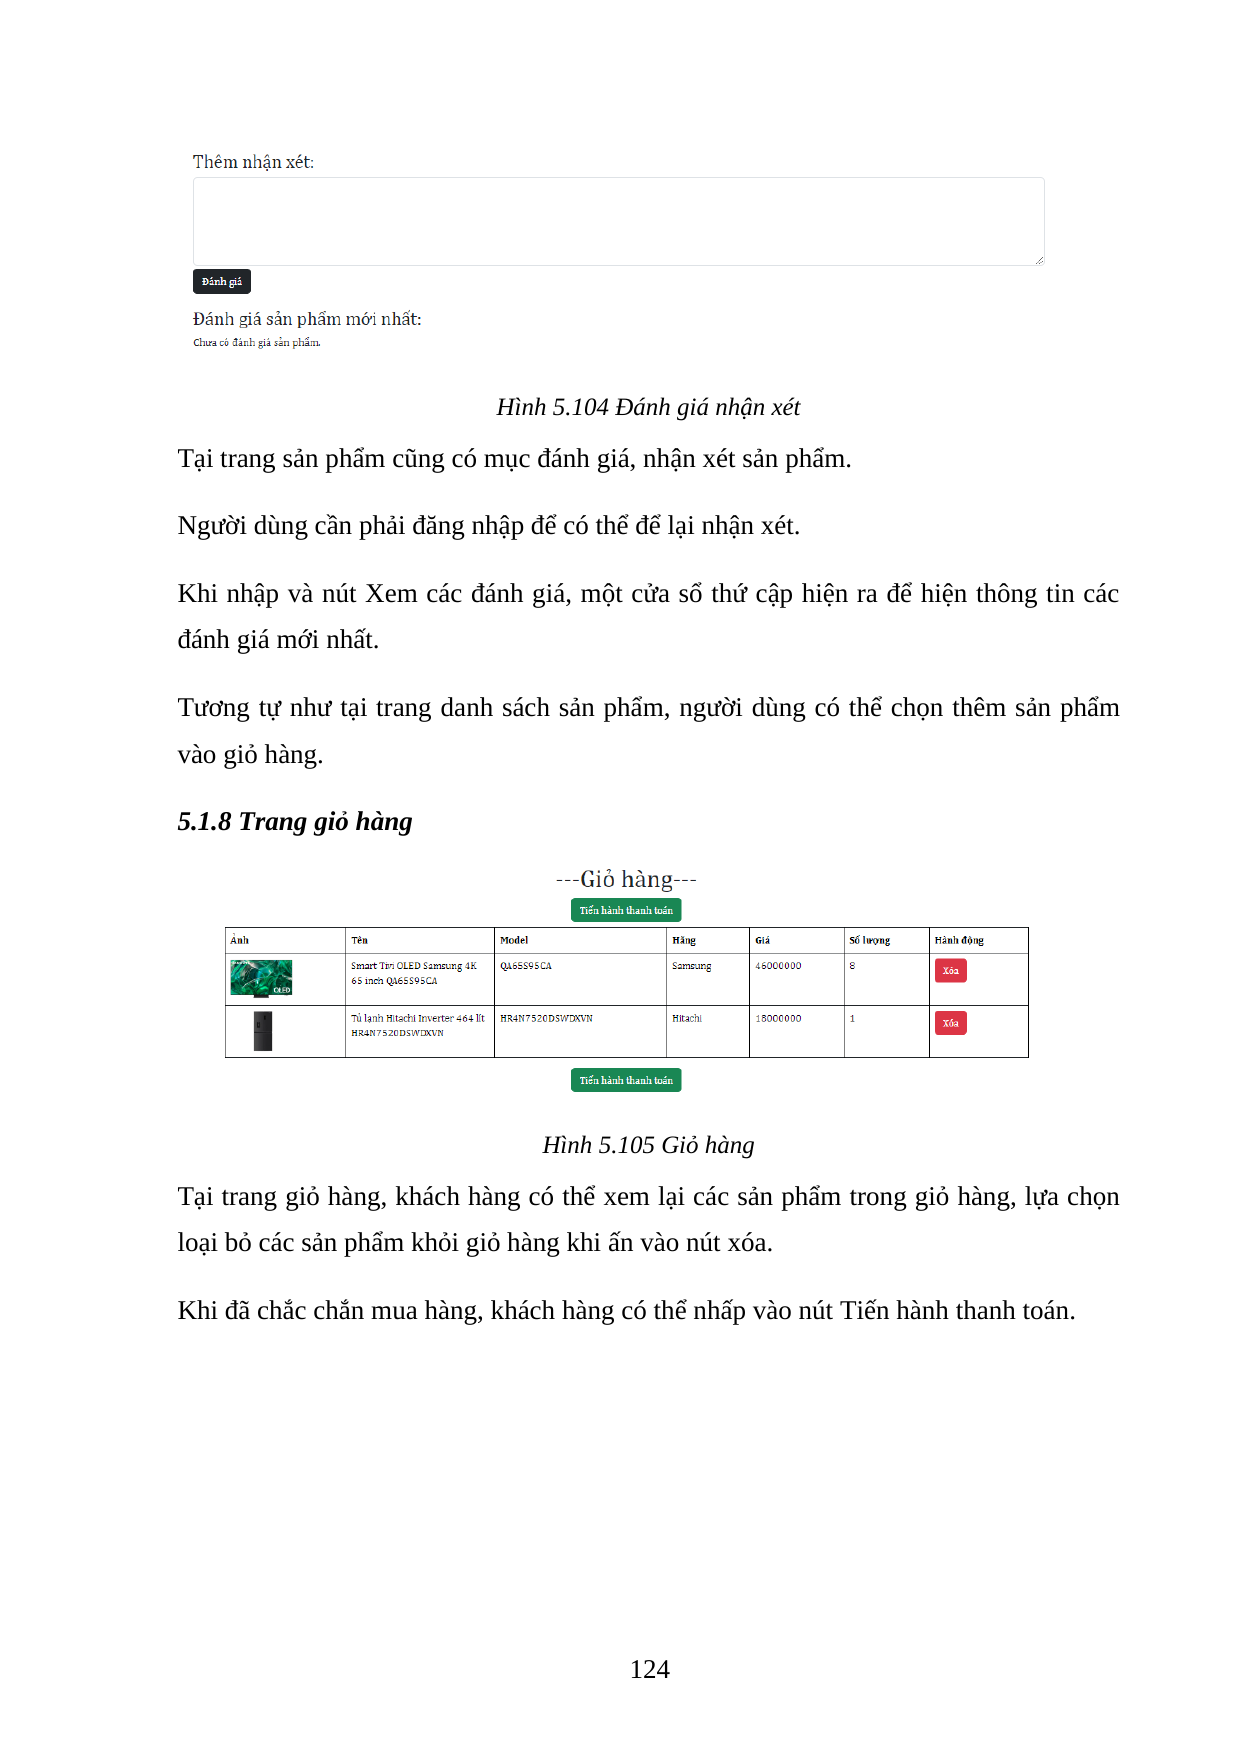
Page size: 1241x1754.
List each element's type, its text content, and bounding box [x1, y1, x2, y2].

text Tại trang giỏ hàng, khách hàng có thể xem lại các sản phẩm trong giỏ hàng, lựa chọn loại bỏ các sản phẩm khỏi giỏ hàng khi ấn vào nút xóa. [177, 1179, 1122, 1257]
picture [177, 147, 1123, 356]
picture [177, 861, 1123, 1094]
text Người dùng cần phải đăng nhập để có thể để lại nhận xét. [177, 509, 1122, 541]
text Tại trang sản phẩm cũng có mục đánh giá, nhận xét sản phẩm. [177, 442, 1122, 473]
text Khi đã chắc chắn mua hàng, khách hàng có thể nhấp vào nút Tiến hành thanh toán. [177, 1294, 1122, 1325]
text Khi nhập và nút Xem các đánh giá, một cửa sổ thứ cập hiện ra để hiện thông tin các đánh giá mới nhất. [177, 577, 1122, 655]
subtitle Trang giỏ hàng [177, 805, 1122, 836]
text Tương tự như tại trang danh sách sản phẩm, người dùng có thể chọn thêm sản phẩm vào giỏ hàng. [177, 691, 1122, 769]
